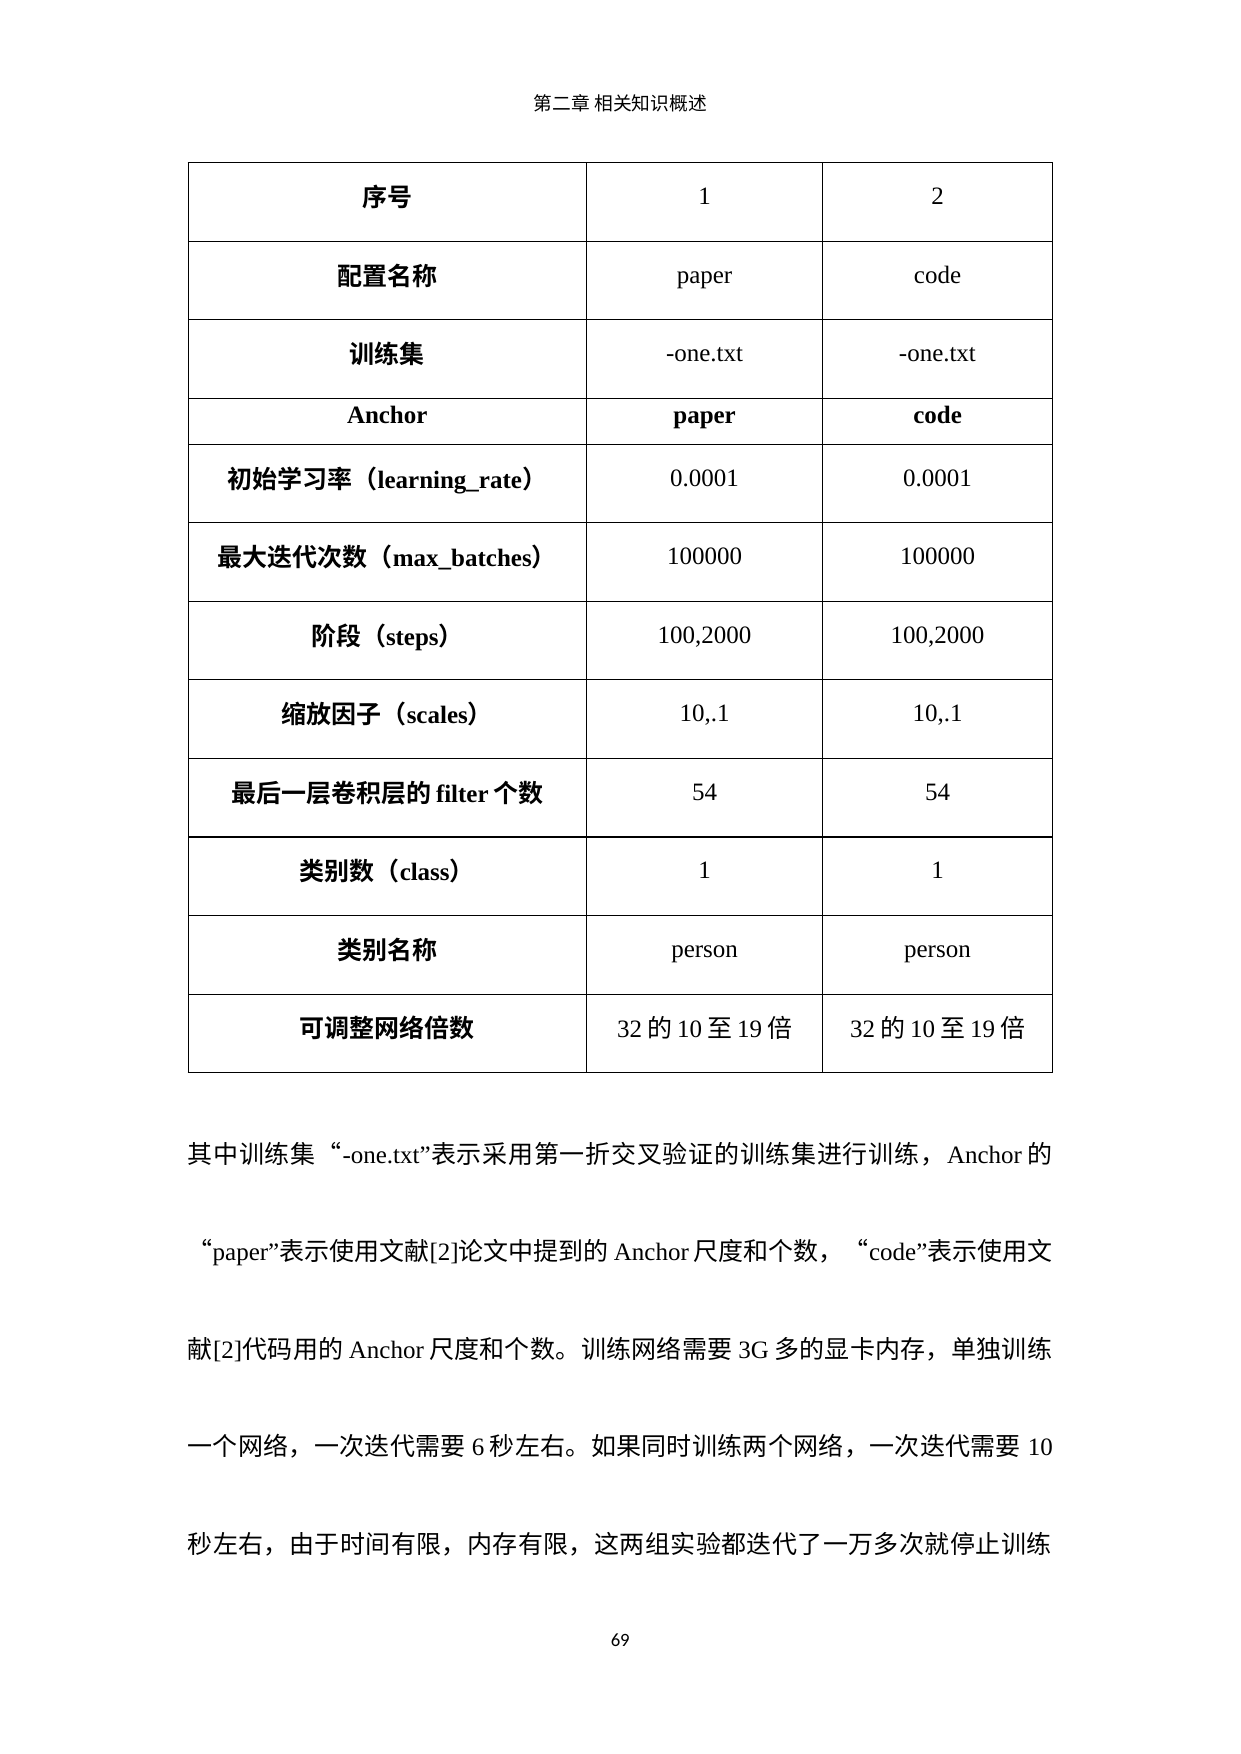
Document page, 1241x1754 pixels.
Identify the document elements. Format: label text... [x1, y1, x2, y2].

table_cell 10,.1 [587, 680, 822, 758]
table_cell 类别数（class） [189, 838, 586, 915]
table_header 序号 [189, 163, 586, 241]
table_cell 32的10至19倍 [587, 995, 822, 1072]
table_cell 可调整网络倍数 [189, 995, 586, 1072]
table_cell 缩放因子（scales） [189, 680, 586, 758]
table_cell paper [587, 399, 822, 444]
table_cell -one.txt [823, 320, 1052, 398]
table_header 2 [823, 163, 1052, 241]
table_cell 训练集 [189, 320, 586, 398]
table_cell 32的10至19倍 [823, 995, 1052, 1072]
table_cell 配置名称 [189, 242, 586, 319]
table_cell 10,.1 [823, 680, 1052, 758]
table_cell person [823, 916, 1052, 993]
table_cell 0.0001 [587, 445, 822, 522]
table_cell Anchor [189, 399, 586, 444]
table_cell 100000 [587, 523, 822, 601]
table_cell 100,2000 [823, 602, 1052, 679]
table_cell 100,2000 [587, 602, 822, 679]
table_cell 初始学习率（learning_rate） [189, 445, 586, 522]
table_cell 54 [587, 759, 822, 836]
table_cell 1 [587, 838, 822, 915]
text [187, 1120, 1053, 1575]
table_cell 54 [823, 759, 1052, 836]
table_cell -one.txt [587, 320, 822, 398]
table_cell 100000 [823, 523, 1052, 601]
table_cell 最大迭代次数（max_batches） [189, 523, 586, 601]
table_cell 最后一层卷积层的filter个数 [189, 759, 586, 836]
table_header 1 [587, 163, 822, 241]
table_cell 类别名称 [189, 916, 586, 993]
table_cell code [823, 399, 1052, 444]
table_cell paper [587, 242, 822, 319]
table_cell code [823, 242, 1052, 319]
table_cell 1 [823, 838, 1052, 915]
table_cell 0.0001 [823, 445, 1052, 522]
table_cell 阶段（steps） [189, 602, 586, 679]
table_cell person [587, 916, 822, 993]
